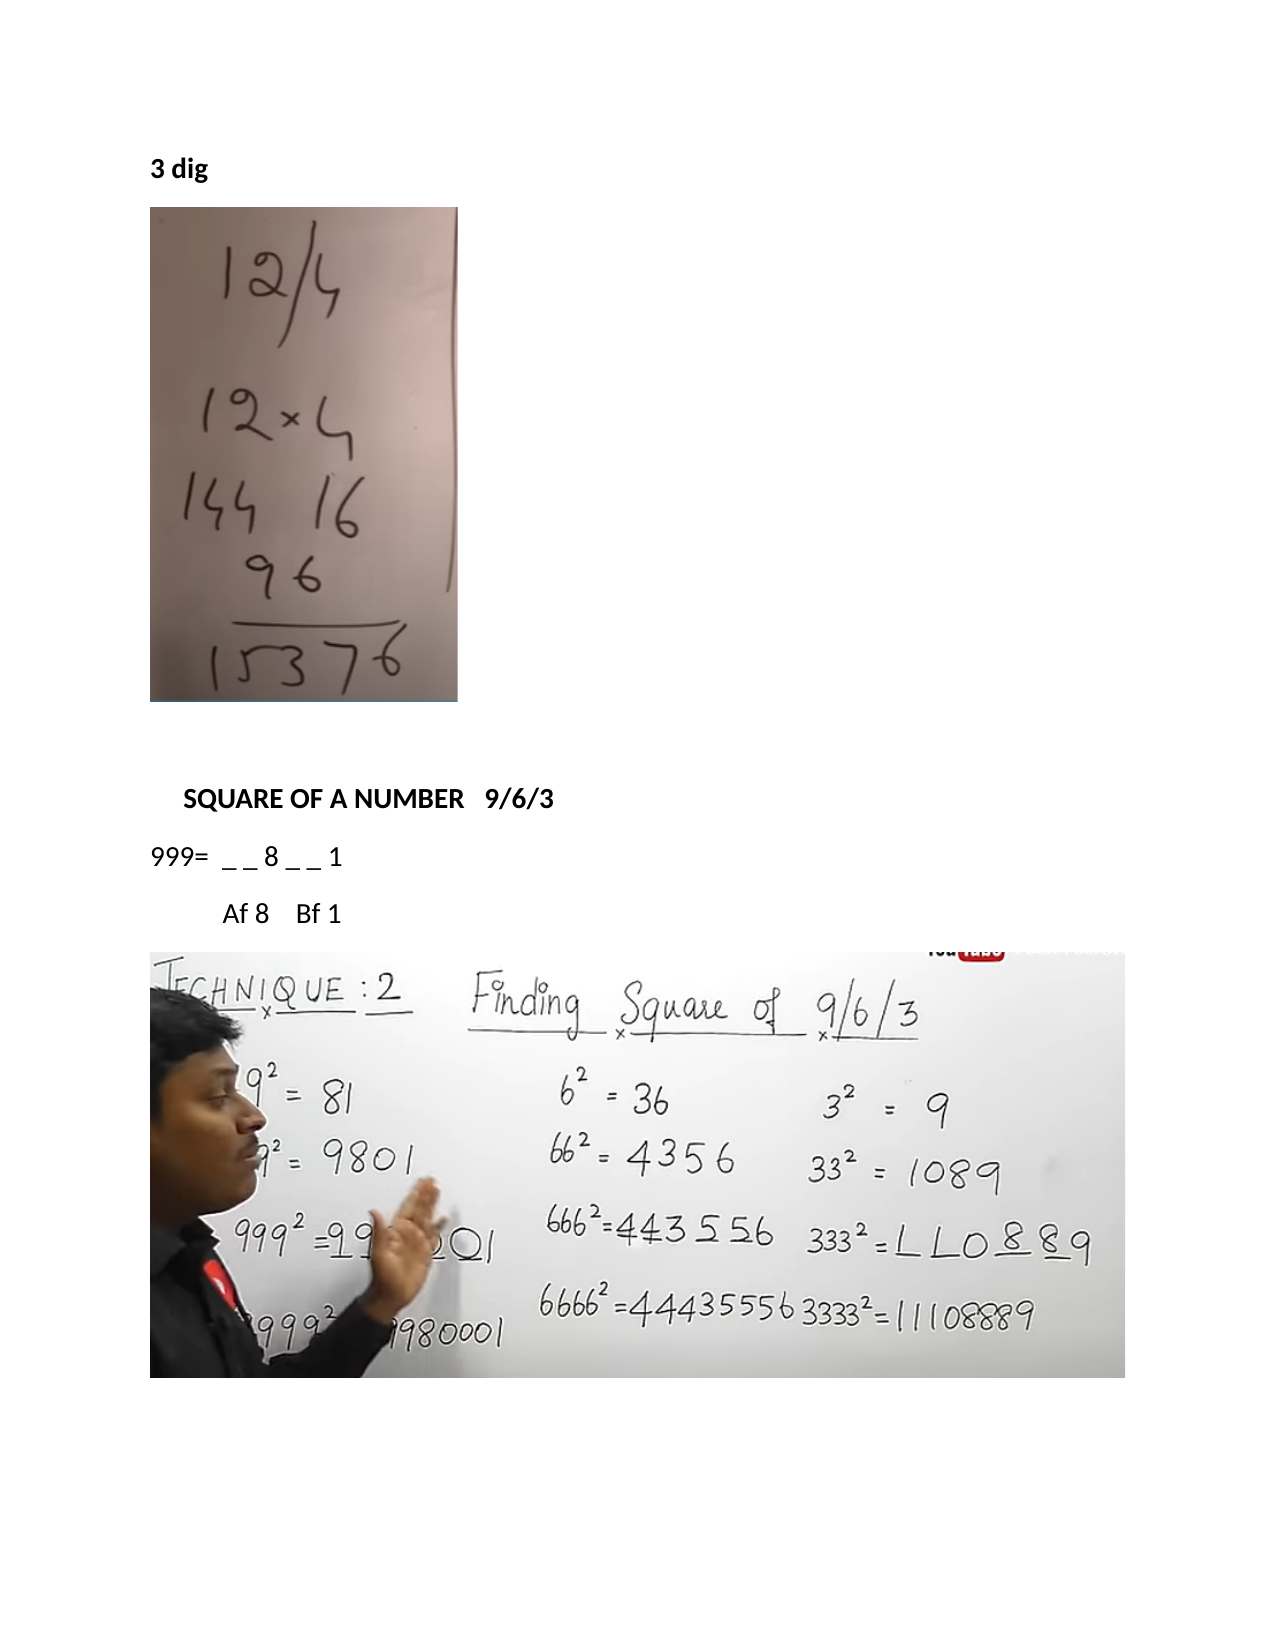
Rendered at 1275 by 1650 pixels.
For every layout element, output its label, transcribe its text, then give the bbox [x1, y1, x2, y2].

text 3 dig [150, 150, 1125, 186]
picture [150, 207, 458, 702]
picture [150, 952, 1125, 1378]
text 999= _ _ 8 _ _ 1 [150, 838, 1125, 873]
text SQUARE OF A NUMBER 9/6/3 [150, 780, 1125, 816]
text Af 8 Bf 1 [150, 895, 1125, 931]
